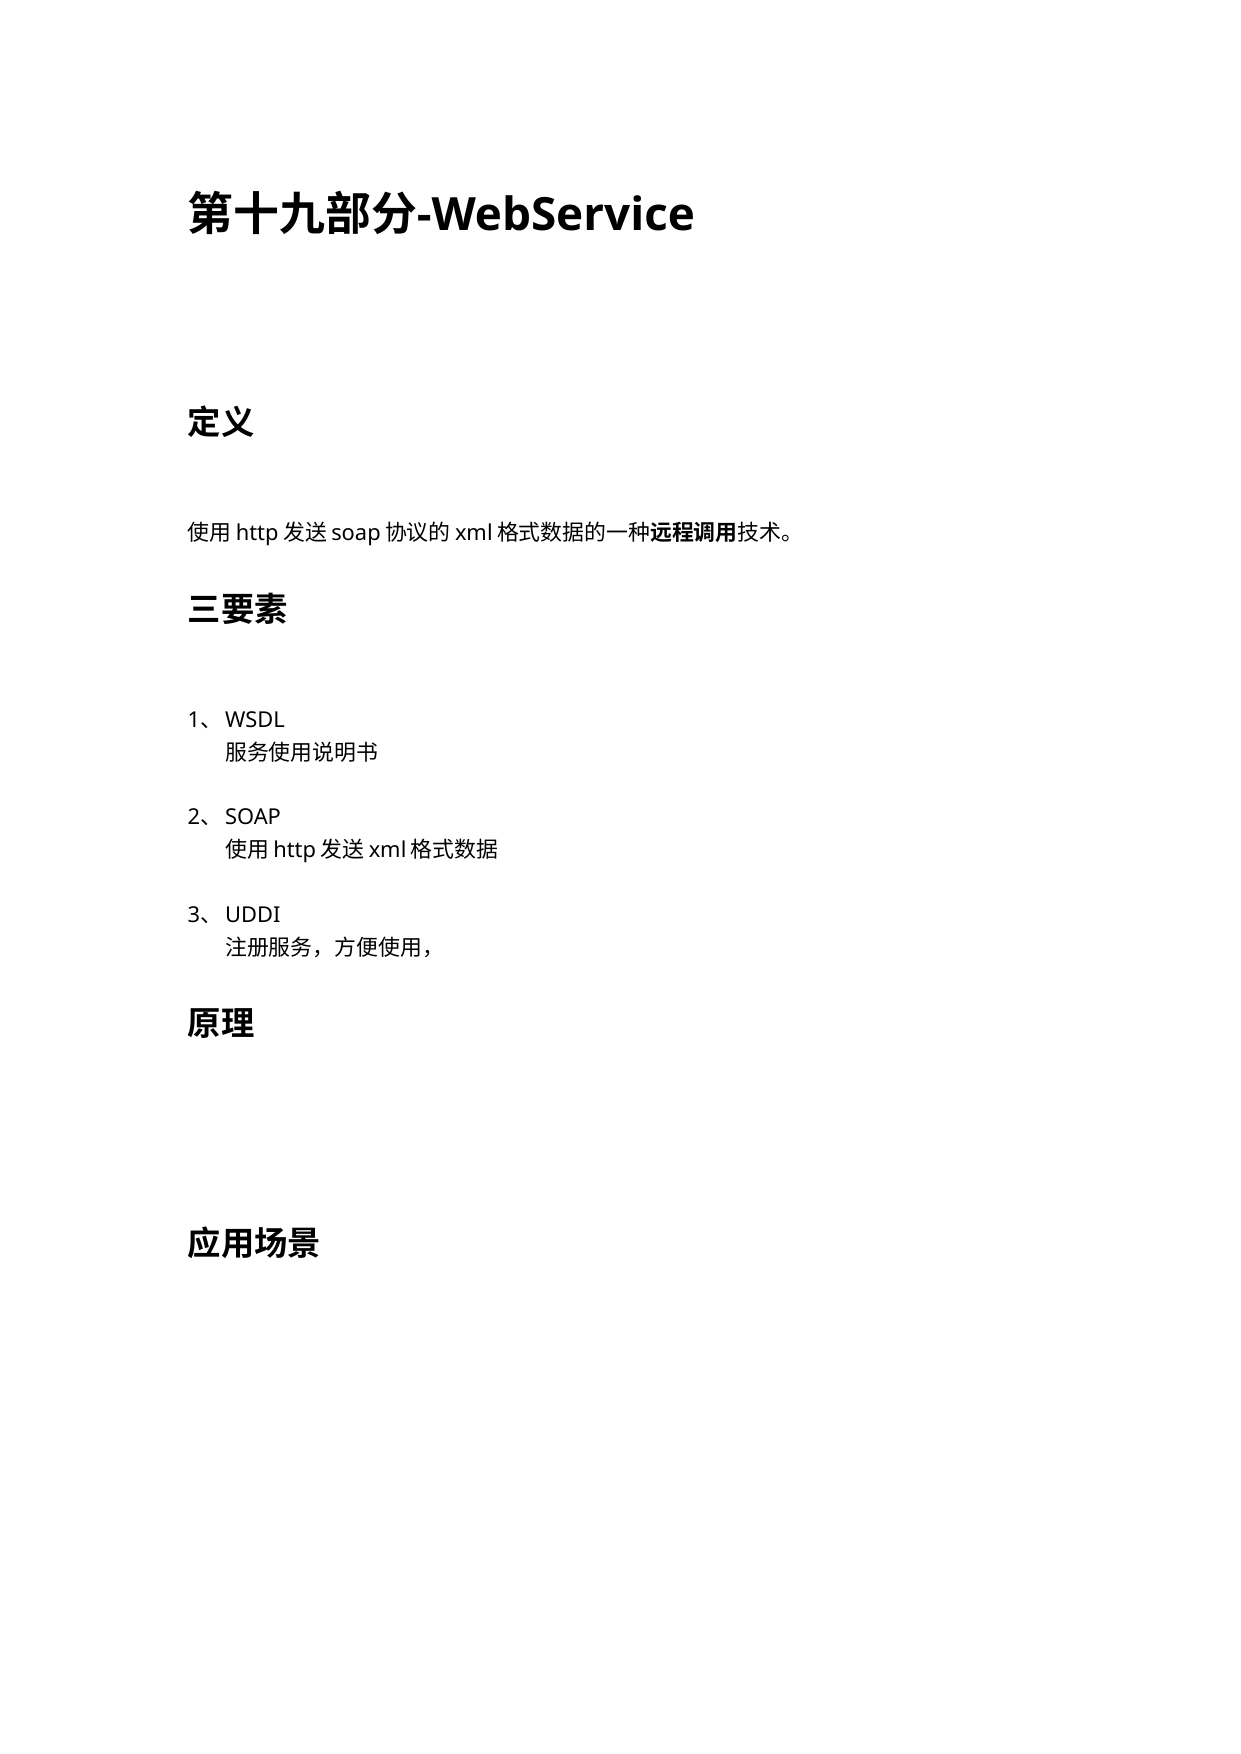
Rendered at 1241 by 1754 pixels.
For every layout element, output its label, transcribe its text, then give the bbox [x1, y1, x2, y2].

subtitle 原理 [187, 989, 1053, 1054]
list 注册服务，方便使用， [225, 929, 1053, 962]
subtitle 三要素 [187, 574, 1053, 639]
subtitle 应用场景 [187, 1208, 1053, 1273]
list 服务使用说明书 [225, 734, 1053, 767]
list WSDL [187, 702, 1053, 734]
text 使用http发送soap协议的xml格式数据的一种远程调用技术。 [187, 515, 1053, 547]
text 使用http发送xml格式数据 [225, 832, 1053, 864]
list SOAP [187, 799, 1053, 832]
subtitle 定义 [187, 388, 1053, 453]
list UDDI [187, 897, 1053, 929]
subtitle 第十九部分-WebService [187, 162, 1053, 259]
